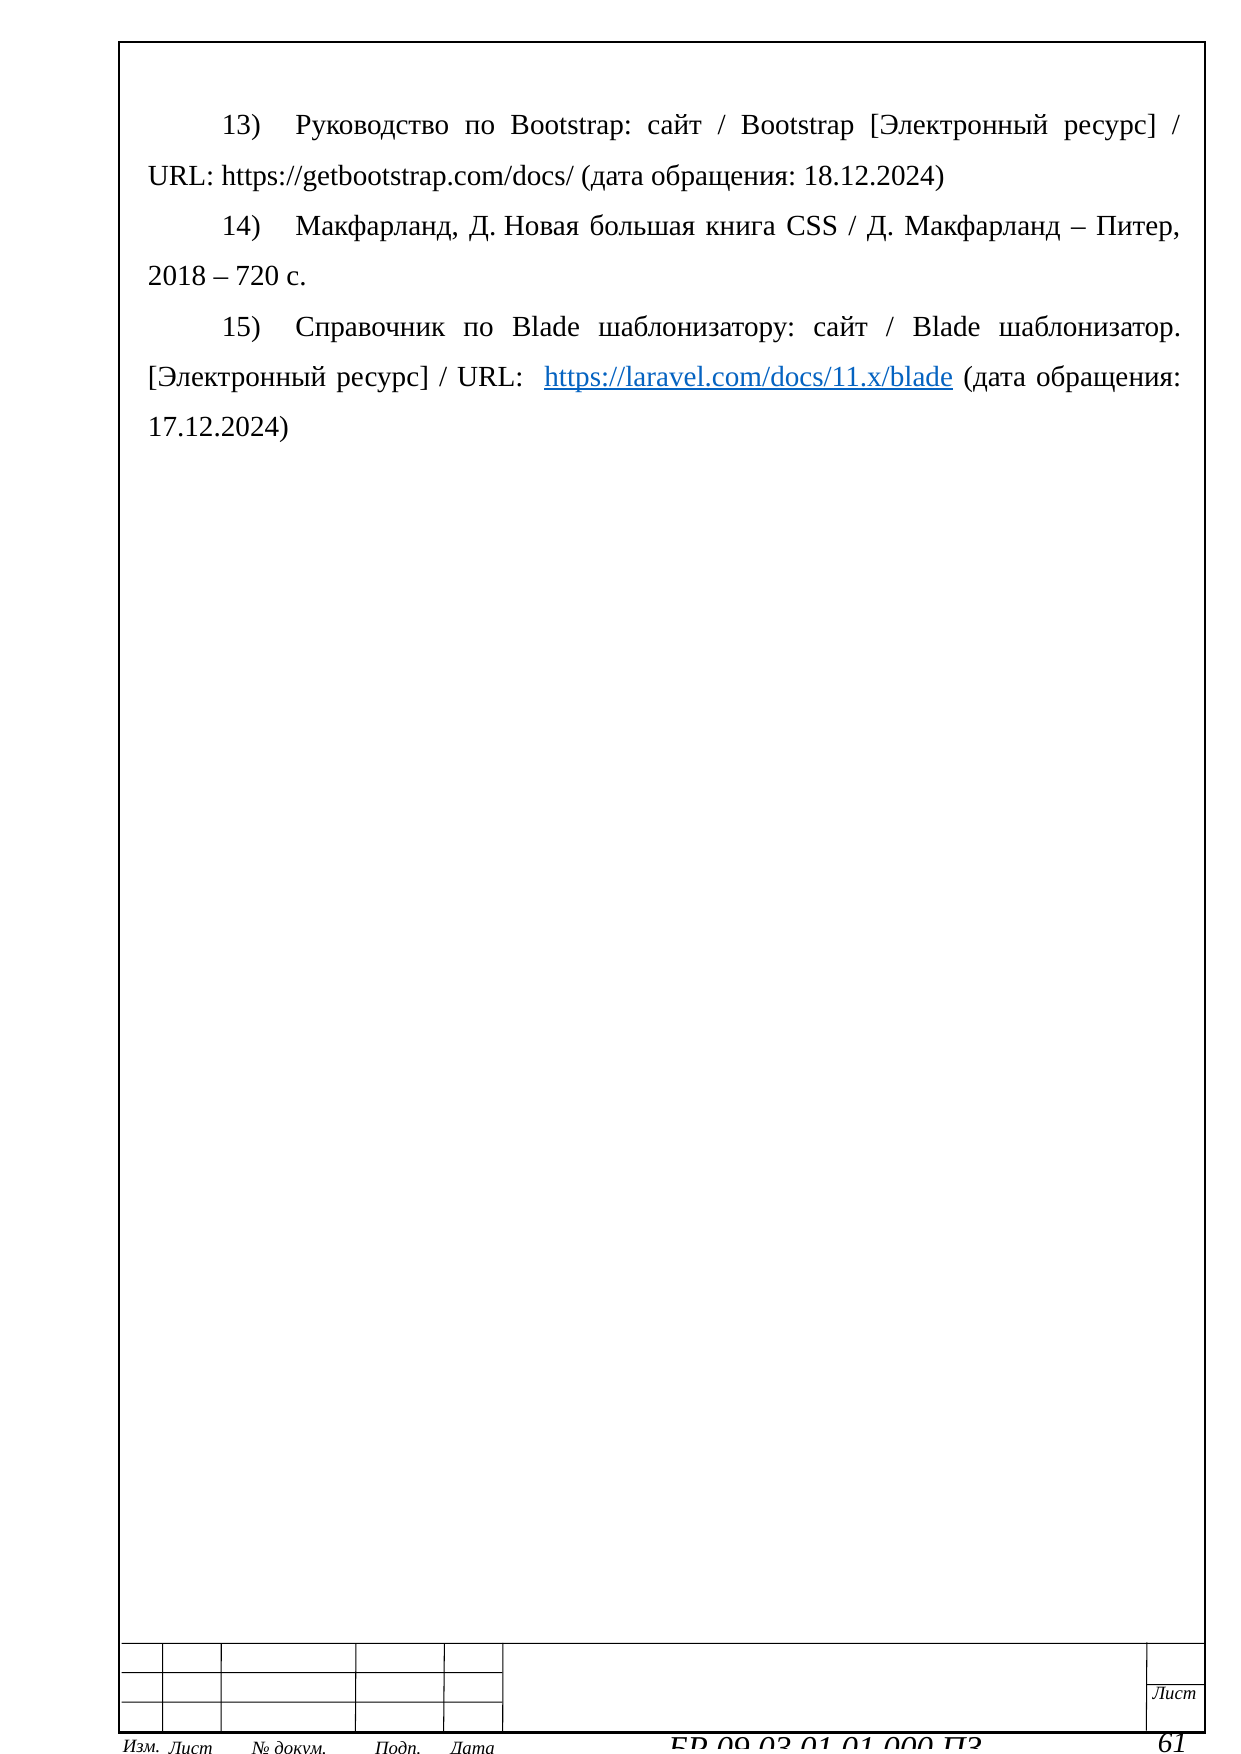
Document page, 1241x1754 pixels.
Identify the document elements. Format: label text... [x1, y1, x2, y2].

list Справочник по Blade шаблонизатору: сайт / Blade шаблонизатор. [Электронный ресурс] / URL: https://laravel.com/docs/11.x/blade (дата обращения: 17.12.2024) [148, 309, 1181, 443]
list Руководство по Bootstrap: сайт / Bootstrap [Электронный ресурс] / URL: https://getbootstrap.com/docs/ (дата обращения: 18.12.2024) [148, 107, 1181, 191]
list Макфарланд, Д. Новая большая книга CSS / Д. Макфарланд – Питер, 2018 – 720 с. [148, 208, 1181, 292]
